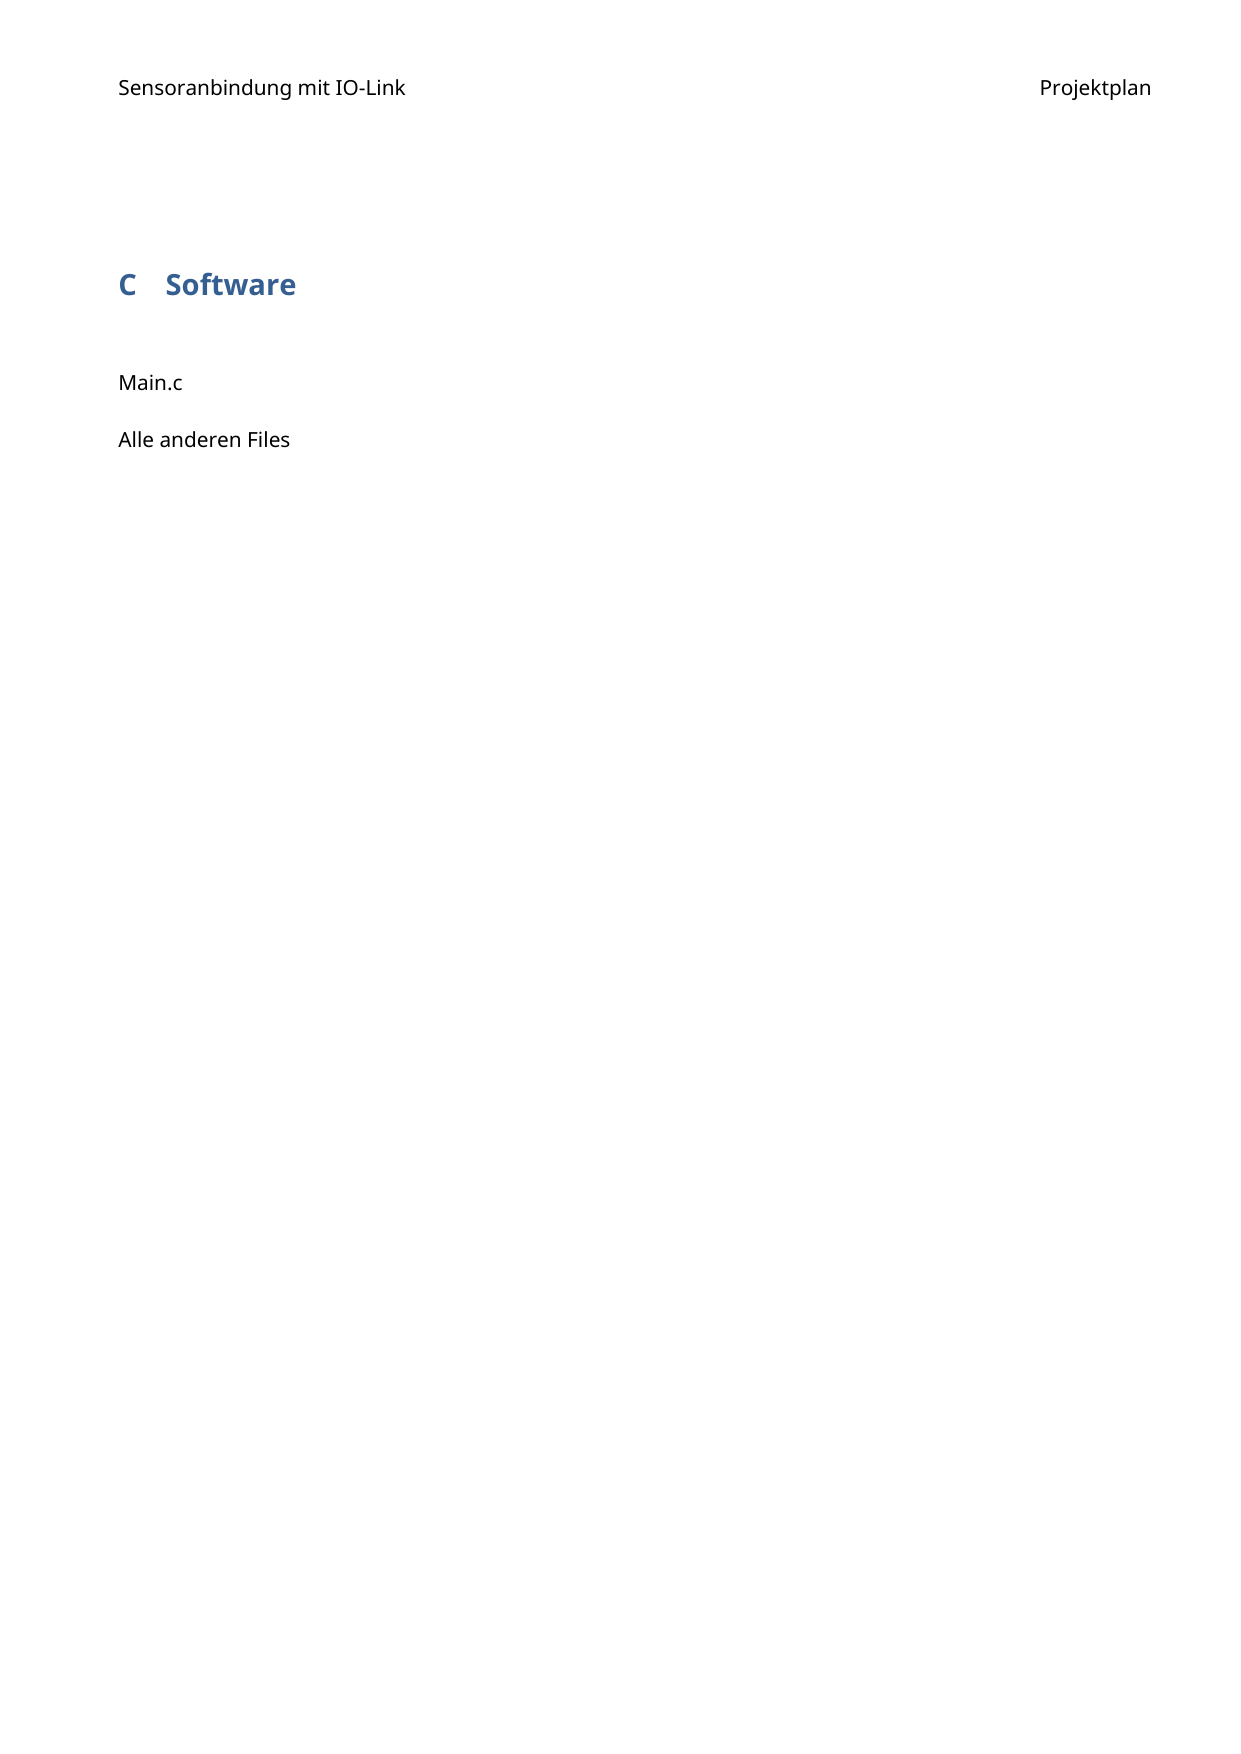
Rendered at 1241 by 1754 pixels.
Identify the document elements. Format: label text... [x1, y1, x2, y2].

text Alle anderen Files [118, 426, 1167, 454]
text Main.c [118, 368, 1167, 396]
text Software [118, 264, 1167, 304]
